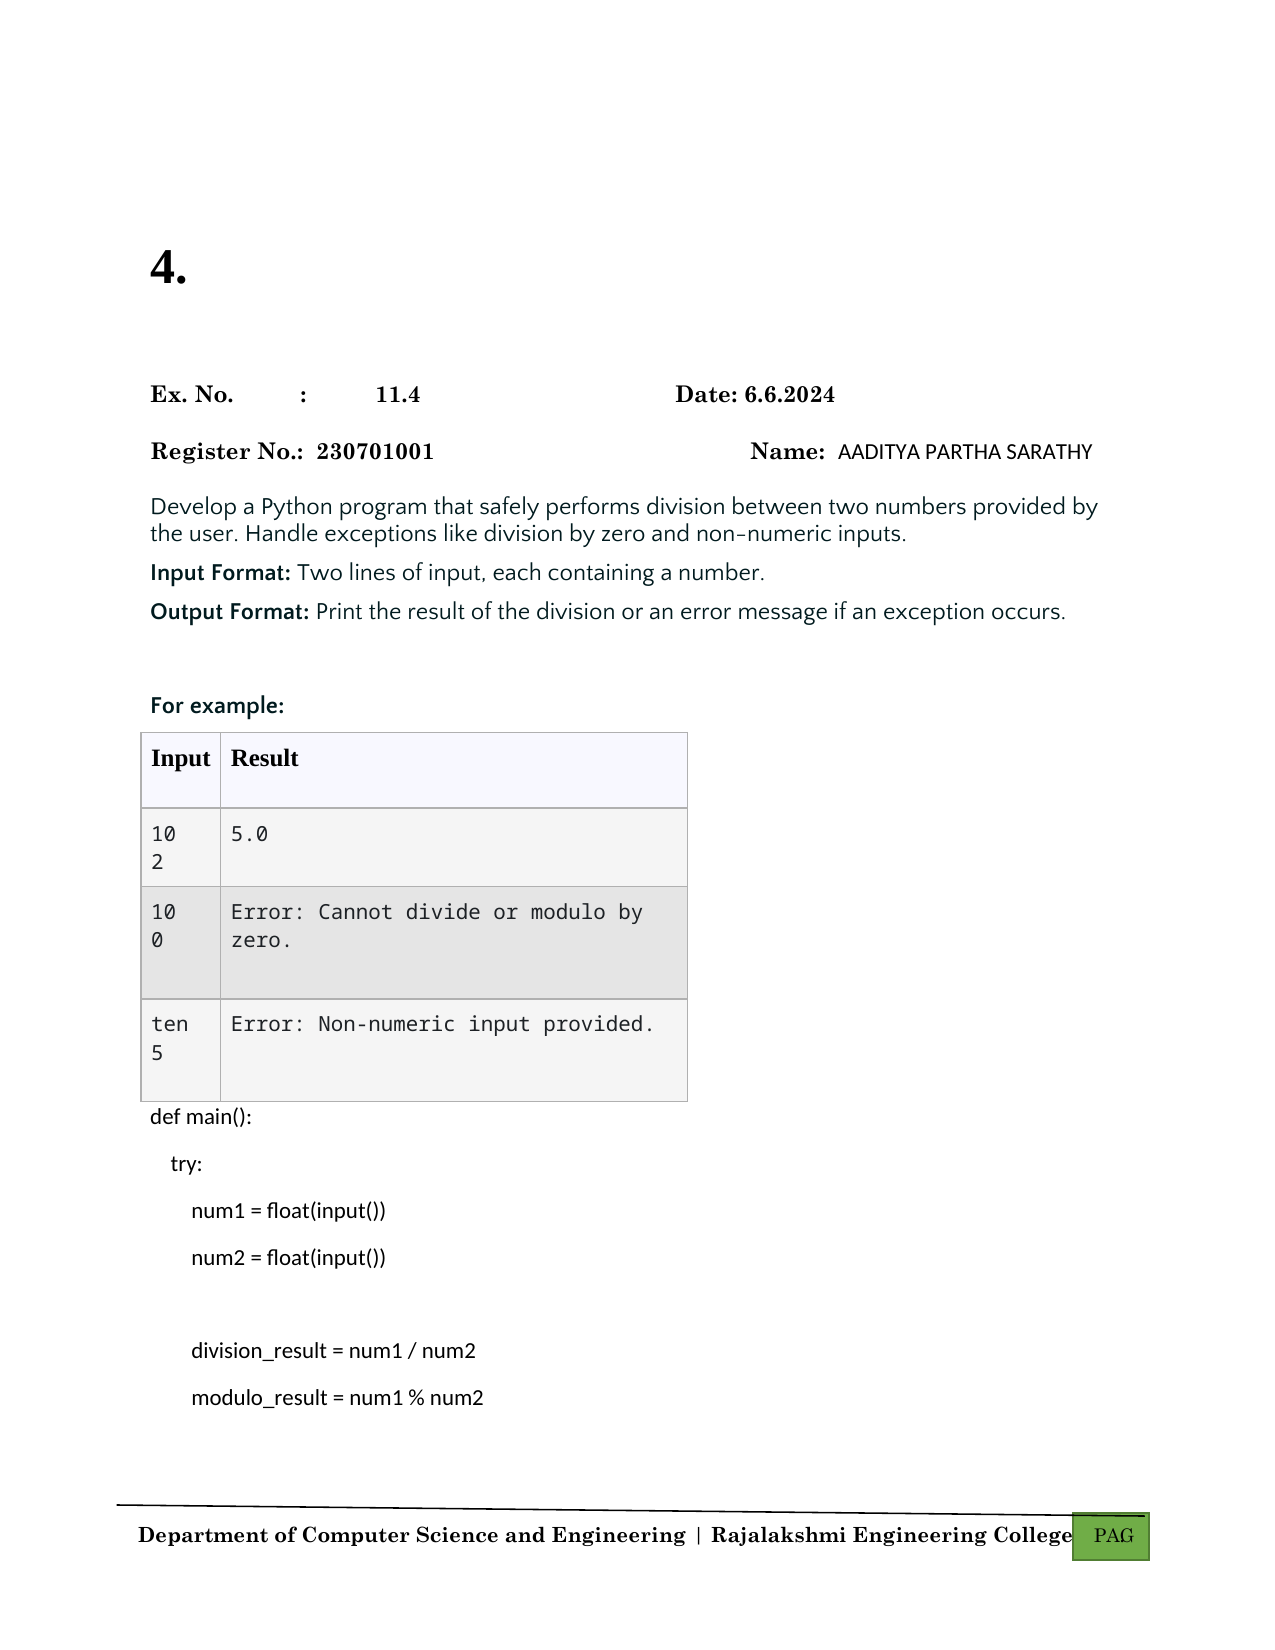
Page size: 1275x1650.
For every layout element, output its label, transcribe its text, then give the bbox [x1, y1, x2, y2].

text Input Format: Two lines of input, each containing a number. [150, 560, 1125, 587]
text modulo_result = num1 % num2 [150, 1383, 1125, 1411]
subtitle 4. [150, 237, 1125, 294]
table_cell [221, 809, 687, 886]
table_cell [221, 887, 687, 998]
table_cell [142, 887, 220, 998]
text try: [150, 1149, 1125, 1177]
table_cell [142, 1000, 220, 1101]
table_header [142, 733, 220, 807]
text division_result = num1 / num2 [150, 1336, 1125, 1364]
text num2 = float(input()) [150, 1243, 1125, 1271]
text Register No.: 230701001 Name: AADITYA PARTHA SARATHY [150, 437, 1125, 465]
text Develop a Python program that safely performs division between two numbers provided by the user. Handle exceptions like division by zero and non-numeric inputs. [150, 494, 1125, 547]
text For example: [150, 693, 1125, 719]
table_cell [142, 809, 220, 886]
text Ex. No. : 11.4 Date: 6.6.2024 [150, 380, 1125, 408]
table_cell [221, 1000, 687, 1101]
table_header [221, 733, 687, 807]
text def main(): [150, 1102, 1125, 1130]
text Output Format: Print the result of the division or an error message if an exception occurs. [150, 599, 1125, 626]
text num1 = float(input()) [150, 1196, 1125, 1224]
